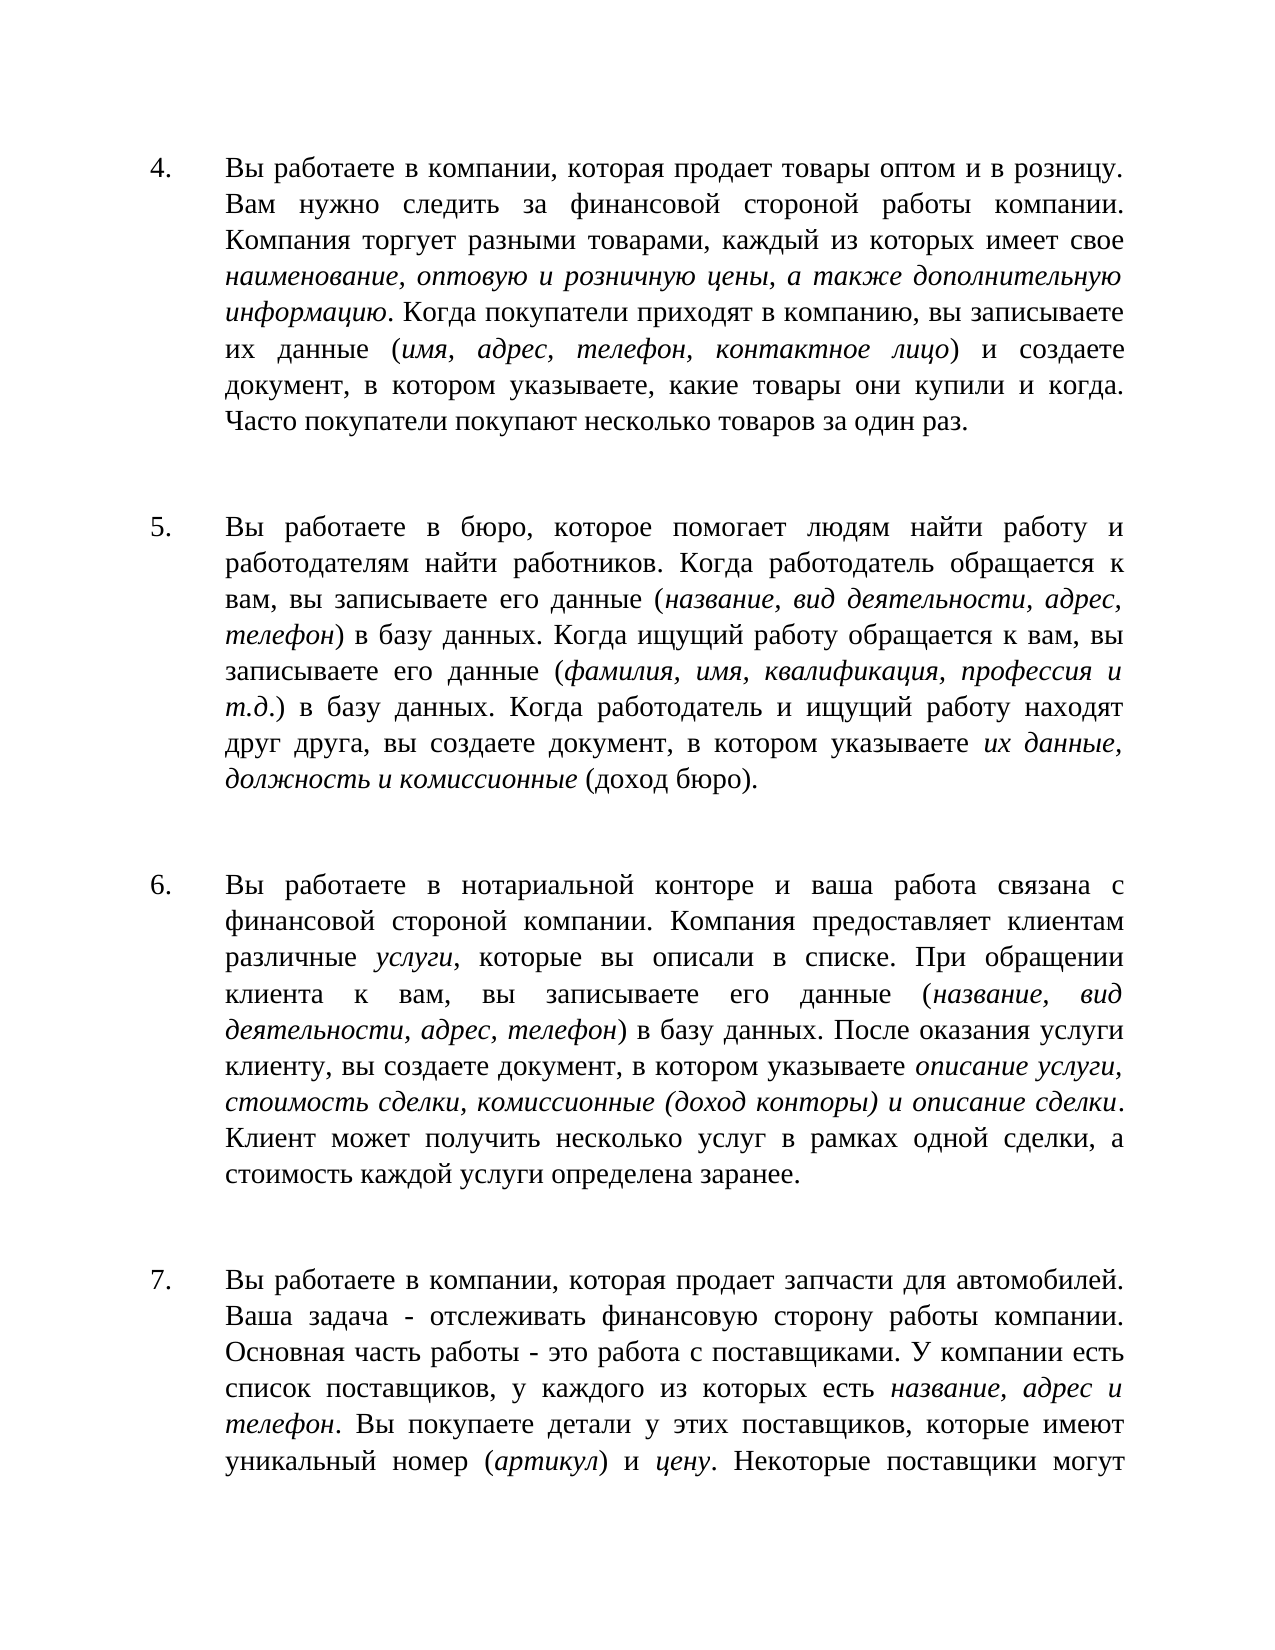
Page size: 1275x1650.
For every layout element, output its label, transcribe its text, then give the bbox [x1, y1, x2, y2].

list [150, 1262, 1125, 1476]
list Вы работаете в бюро, которое помогает людям найти работу и работодателям найти работников. Когда работодатель обращается к вам, вы записываете его данные (название, вид деятельности, адрес, телефон) в базу данных. Когда ищущий работу обращается к вам, вы записываете его данные (фамилия, имя, квалификация, профессия и т.д.) в базу данных. Когда работодатель и ищущий работу находят друг друга, вы создаете документ, в котором указываете их данные, должность и комиссионные (доход бюро). [150, 509, 1125, 795]
list Вы работаете в компании, которая продает товары оптом и в розницу. Вам нужно следить за финансовой стороной работы компании. Компания торгует разными товарами, каждый из которых имеет свое наименование, оптовую и розничную цены, а также дополнительную информацию. Когда покупатели приходят в компанию, вы записываете их данные (имя, адрес, телефон, контактное лицо) и создаете документ, в котором указываете, какие товары они купили и когда. Часто покупатели покупают несколько товаров за один раз. [150, 150, 1125, 437]
list Вы работаете в нотариальной конторе и ваша работа связана с финансовой стороной компании. Компания предоставляет клиентам различные услуги, которые вы описали в списке. При обращении клиента к вам, вы записываете его данные (название, вид деятельности, адрес, телефон) в базу данных. После оказания услуги клиенту, вы создаете документ, в котором указываете описание услуги, стоимость сделки, комиссионные (доход конторы) и описание сделки. Клиент может получить несколько услуг в рамках одной сделки, а стоимость каждой услуги определена заранее. [150, 867, 1125, 1190]
